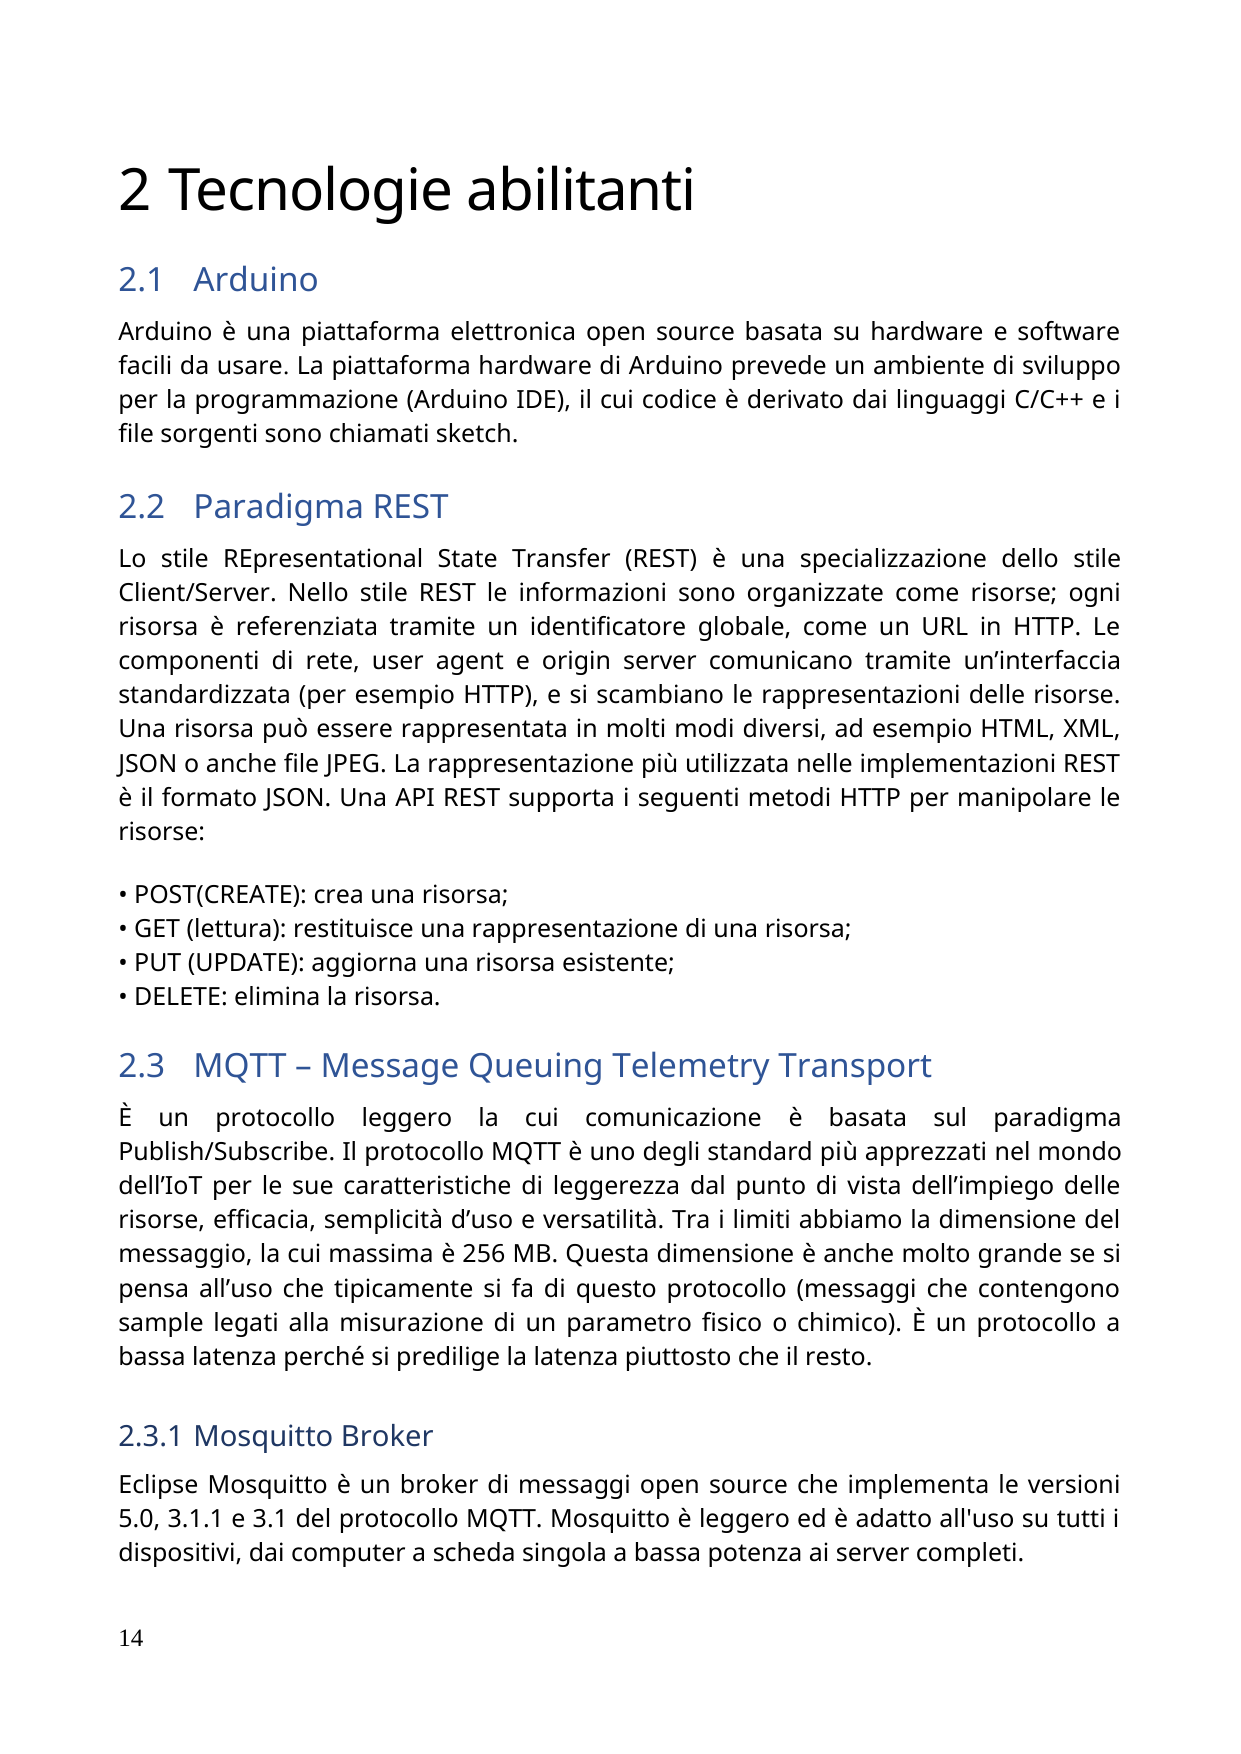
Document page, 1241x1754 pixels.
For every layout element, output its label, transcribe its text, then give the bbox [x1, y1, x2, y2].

subtitle Mosquitto Broker [118, 1415, 1122, 1454]
subtitle MQTT – Message Queuing Telemetry Transport [118, 1042, 1122, 1087]
text Arduino è una piattaforma elettronica open source basata su hardware e software facili da usare. La piattaforma hardware di Arduino prevede un ambiente di sviluppo per la programmazione (Arduino IDE), il cui codice è derivato dai linguaggi C/C++ e i file sorgenti sono chiamati sketch. [118, 314, 1122, 450]
text • POST(CREATE): crea una risorsa; • GET (lettura): restituisce una rappresentazione di una risorsa; [118, 877, 1122, 945]
text Eclipse Mosquitto è un broker di messaggi open source che implementa le versioni 5.0, 3.1.1 e 3.1 del protocollo MQTT. Mosquitto è leggero ed è adatto all'uso su tutti i dispositivi, dai computer a scheda singola a bassa potenza ai server completi. [118, 1467, 1122, 1569]
list Arduino [118, 256, 1122, 301]
title Tecnologie abilitanti [118, 148, 1122, 227]
text Lo stile REpresentational State Transfer (REST) è una specializzazione dello stile Client/Server. Nello stile REST le informazioni sono organizzate come risorse; ogni risorsa è referenziata tramite un identificatore globale, come un URL in HTTP. Le componenti di rete, user agent e origin server comunicano tramite un’interfaccia standardizzata (per esempio HTTP), e si scambiano le rappresentazioni delle risorse. Una risorsa può essere rappresentata in molti modi diversi, ad esempio HTML, XML, JSON o anche file JPEG. La rappresentazione più utilizzata nelle implementazioni REST è il formato JSON. Una API REST supporta i seguenti metodi HTTP per manipolare le risorse: [118, 541, 1122, 847]
subtitle Paradigma REST [118, 483, 1122, 528]
text • PUT (UPDATE): aggiorna una risorsa esistente; • DELETE: elimina la risorsa. [118, 945, 1122, 1013]
text È un protocollo leggero la cui comunicazione è basata sul paradigma Publish/Subscribe. Il protocollo MQTT è uno degli standard più apprezzati nel mondo dell’IoT per le sue caratteristiche di leggerezza dal punto di vista dell’impiego delle risorse, efficacia, semplicità d’uso e versatilità. Tra i limiti abbiamo la dimensione del messaggio, la cui massima è 256 MB. Questa dimensione è anche molto grande se si pensa all’uso che tipicamente si fa di questo protocollo (messaggi che contengono sample legati alla misurazione di un parametro fisico o chimico). È un protocollo a bassa latenza perché si predilige la latenza piuttosto che il resto. [118, 1100, 1122, 1372]
